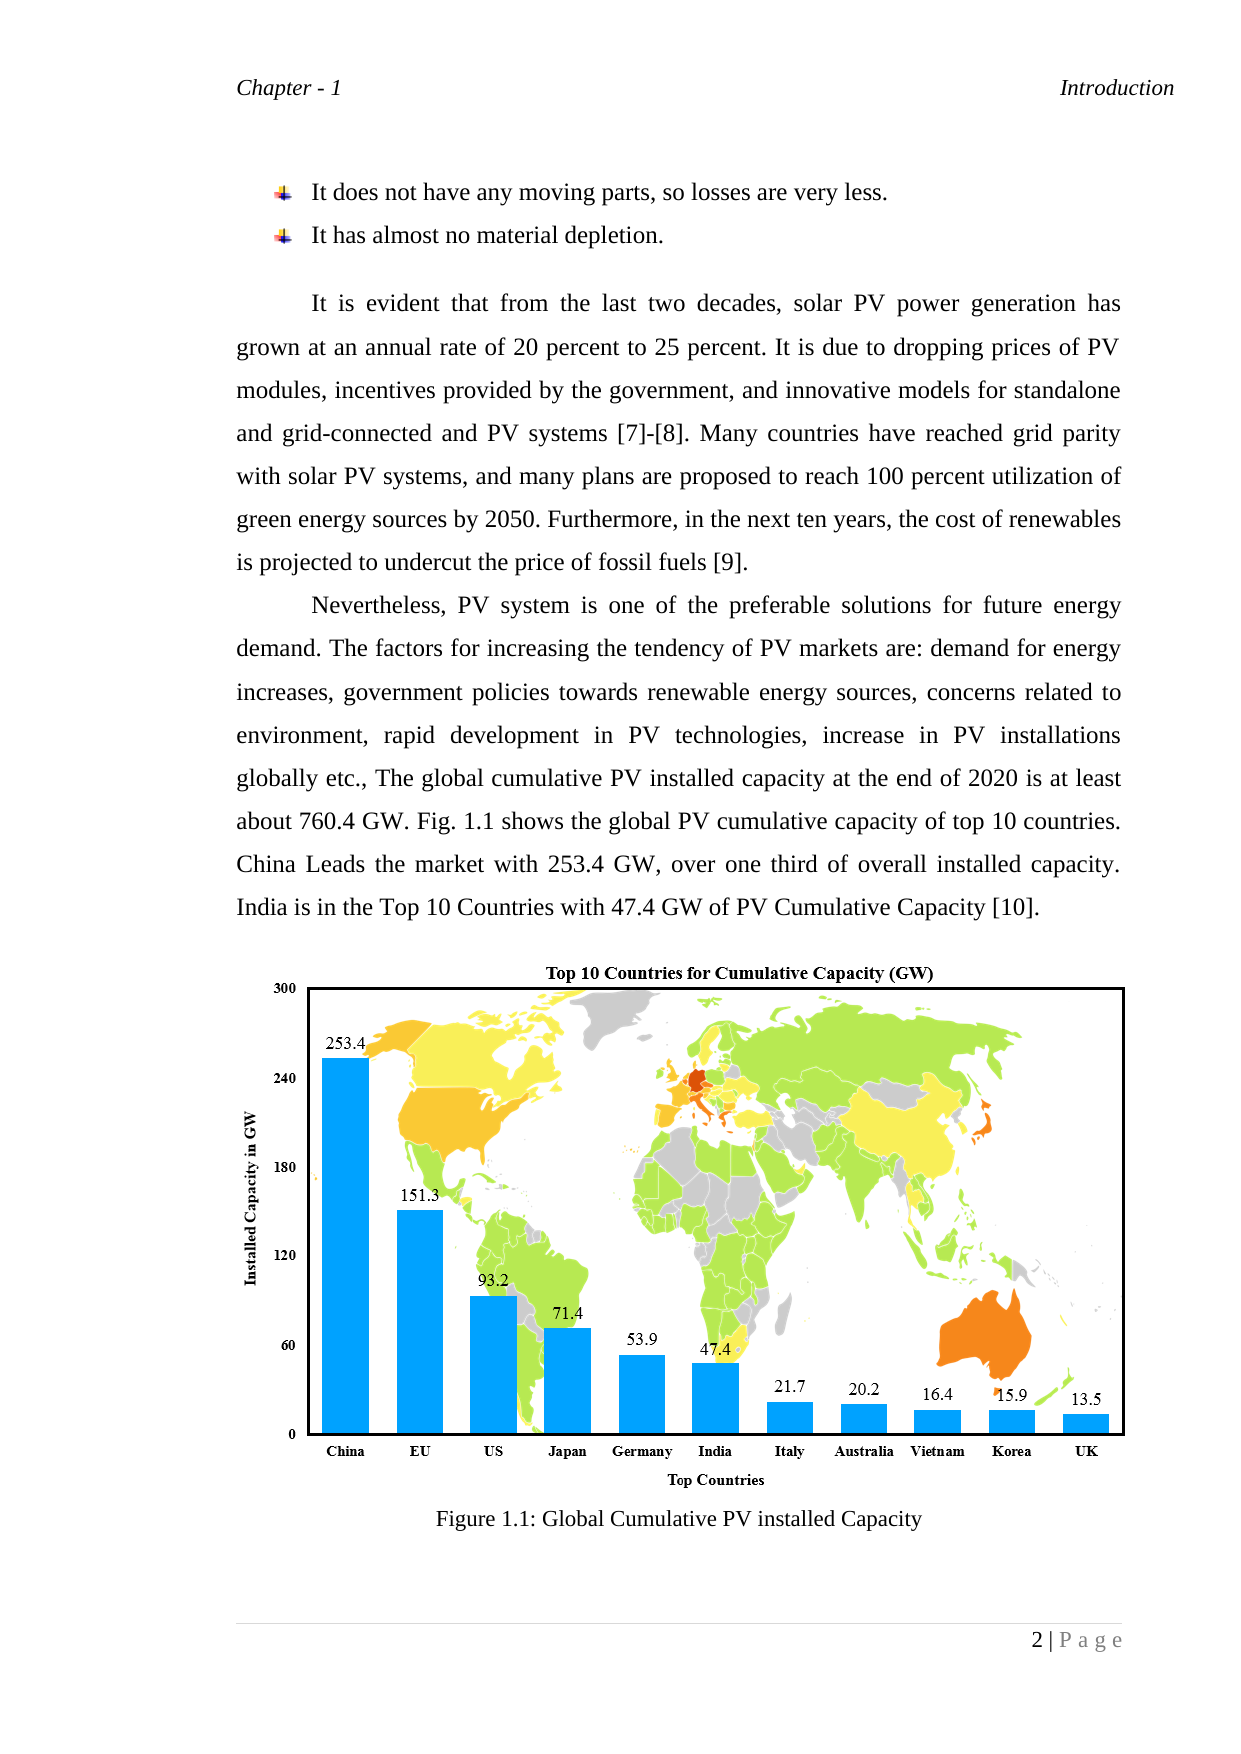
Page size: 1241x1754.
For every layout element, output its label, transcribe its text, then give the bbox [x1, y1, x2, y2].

list It has almost no material depletion. [274, 220, 1122, 249]
text Figure 1.1: Global Cumulative PV installed Capacity [236, 1505, 1122, 1532]
text Nevertheless, PV system is one of the preferable solutions for future energy demand. The factors for increasing the tendency of PV markets are: demand for energy increases, government policies towards renewable energy sources, concerns related to environment, rapid development in PV technologies, increase in PV installations globally etc., The global cumulative PV installed capacity at the end of 2020 is at least about 760.4 GW. Fig. 1.1 shows the global PV cumulative capacity of top 10 countries. China Leads the market with 253.4 GW, over one third of overall installed capacity. India is in the Top 10 Countries with 47.4 GW of PV Cumulative Capacity [10]. [236, 590, 1122, 921]
picture [274, 184, 292, 201]
picture [274, 227, 292, 244]
text It is evident that from the last two decades, solar PV power generation has grown at an annual rate of 20 percent to 25 percent. It is due to dropping prices of PV modules, incentives provided by the government, and innovative models for standalone and grid-connected and PV systems [7]-[8]. Many countries have reached grid parity with solar PV systems, and many plans are proposed to reach 100 percent utilization of green energy sources by 2050. Furthermore, in the next ten years, the cost of renewables is projected to undercut the price of fossil fuels [9]. [236, 288, 1122, 576]
list It does not have any moving parts, so losses are very less. [274, 177, 1122, 206]
